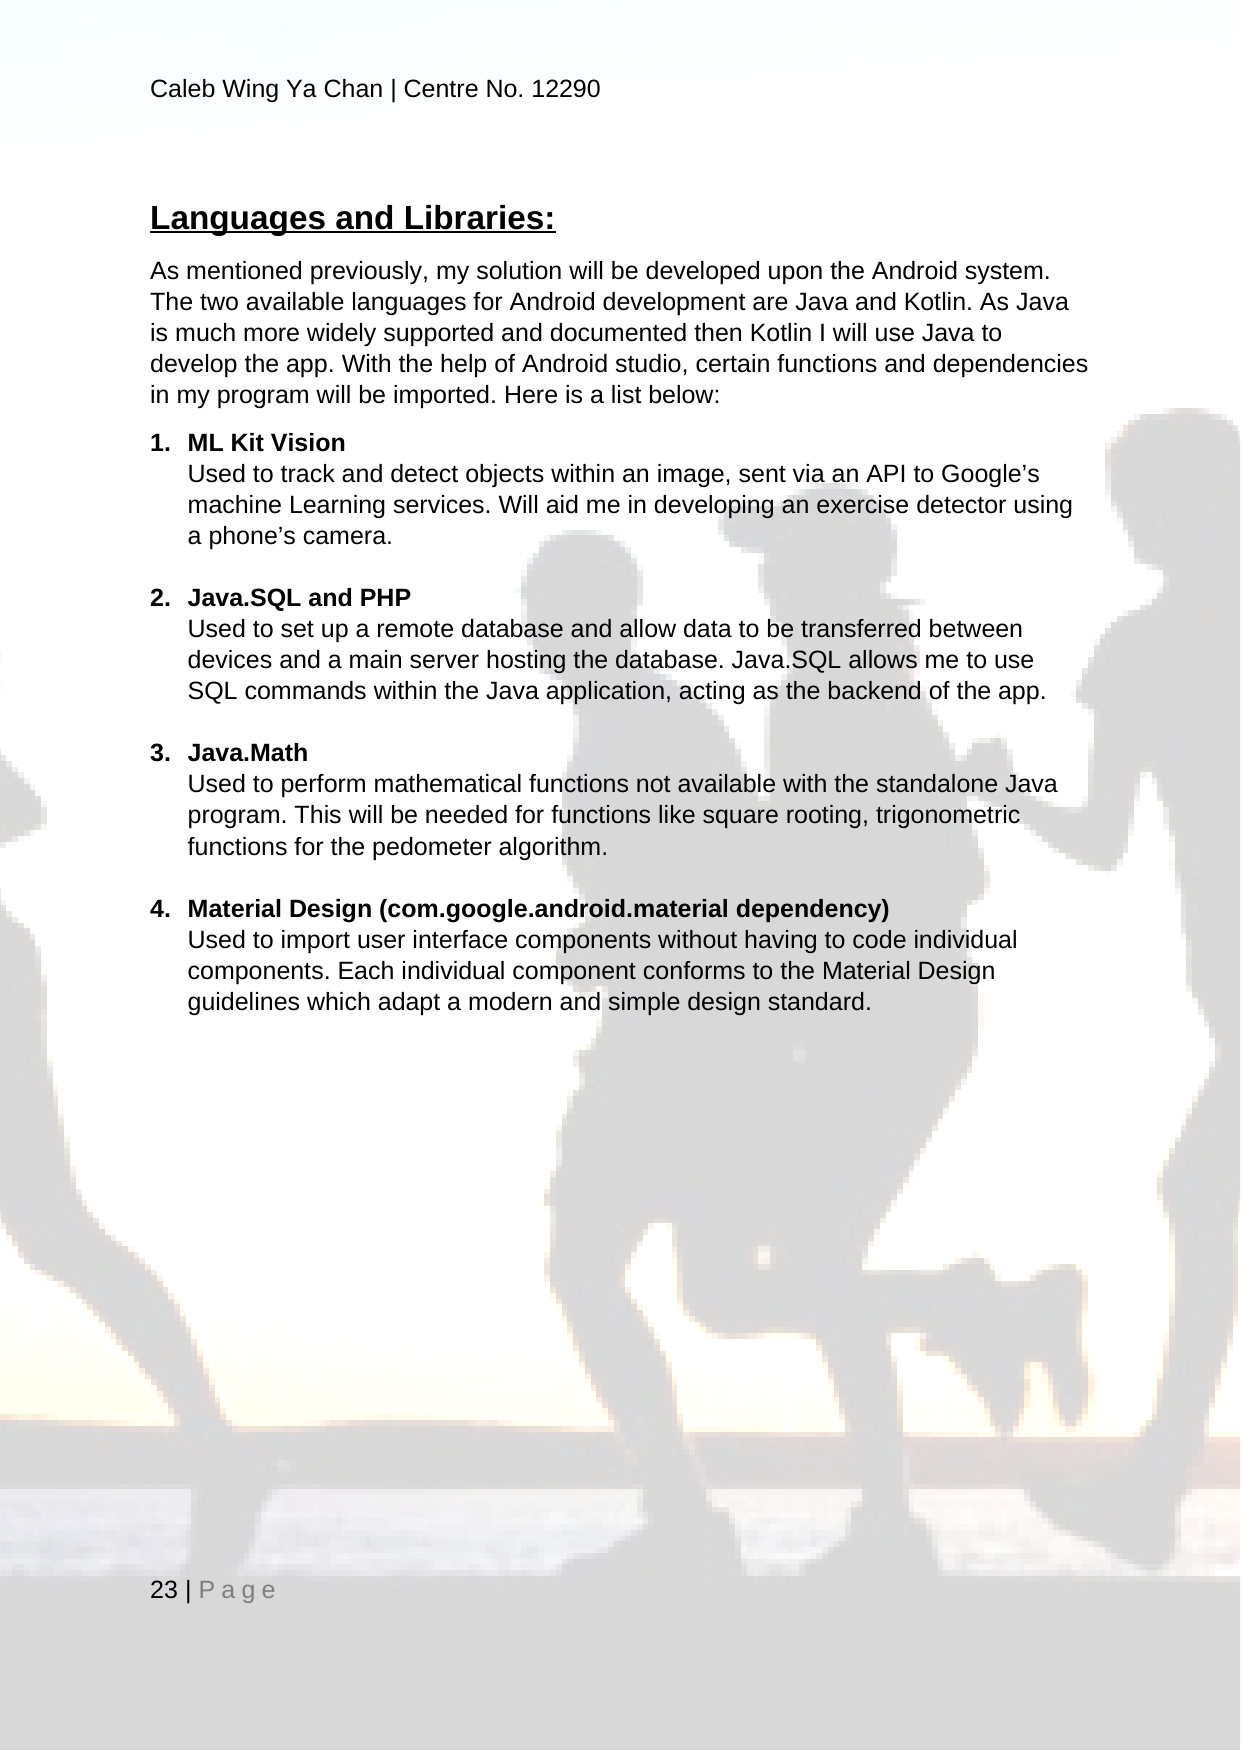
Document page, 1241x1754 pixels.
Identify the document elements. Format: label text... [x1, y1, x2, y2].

list ML Kit Vision [150, 428, 1090, 457]
list Used to track and detect objects within an image, sent via an API to Google’s machine Learning services. Will aid me in developing an exercise detector using a phone’s camera. [187, 459, 1090, 550]
list Java.Math [150, 738, 1090, 767]
text Languages and Libraries: [150, 198, 1090, 236]
text As mentioned previously, my solution will be developed upon the Android system. The two available languages for Android development are Java and Kotlin. As Java is much more widely supported and documented then Kotlin I will use Java to develop the app. With the help of Android studio, certain functions and dependencies in my program will be imported. Here is a list below: [150, 256, 1090, 409]
list Material Design (com.google.android.material dependency) [150, 893, 1090, 922]
list Used to import user interface components without having to code individual components. Each individual component conforms to the Material Design guidelines which adapt a modern and simple design standard. [187, 924, 1090, 1015]
list Used to set up a remote database and allow data to be transferred between devices and a main server hosting the database. Java.SQL allows me to use SQL commands within the Java application, acting as the backend of the app. [187, 614, 1090, 705]
list Java.SQL and PHP [150, 583, 1090, 612]
list Used to perform mathematical functions not available with the standalone Java program. This will be needed for functions like square rooting, trigonometric functions for the pedometer algorithm. [187, 769, 1090, 860]
